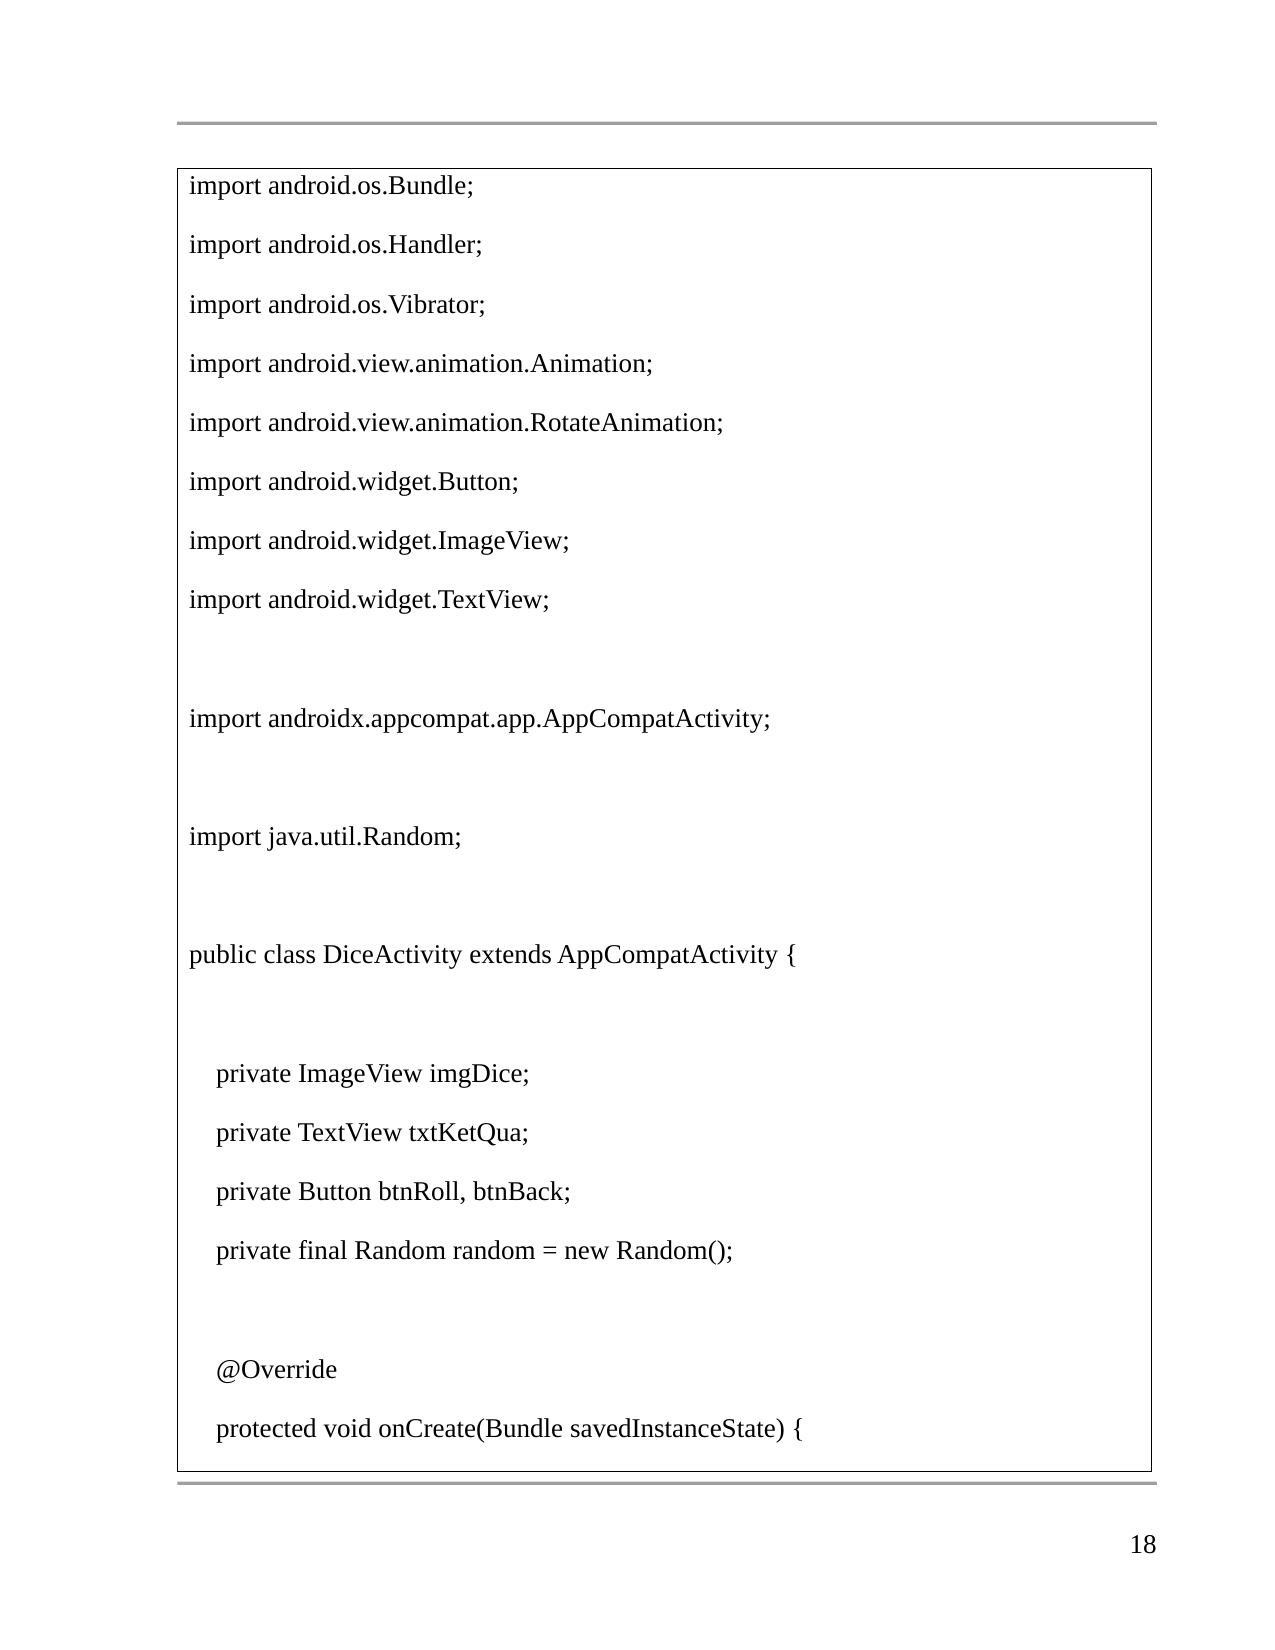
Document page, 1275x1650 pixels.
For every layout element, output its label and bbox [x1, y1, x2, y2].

table_header [178, 169, 1151, 1471]
